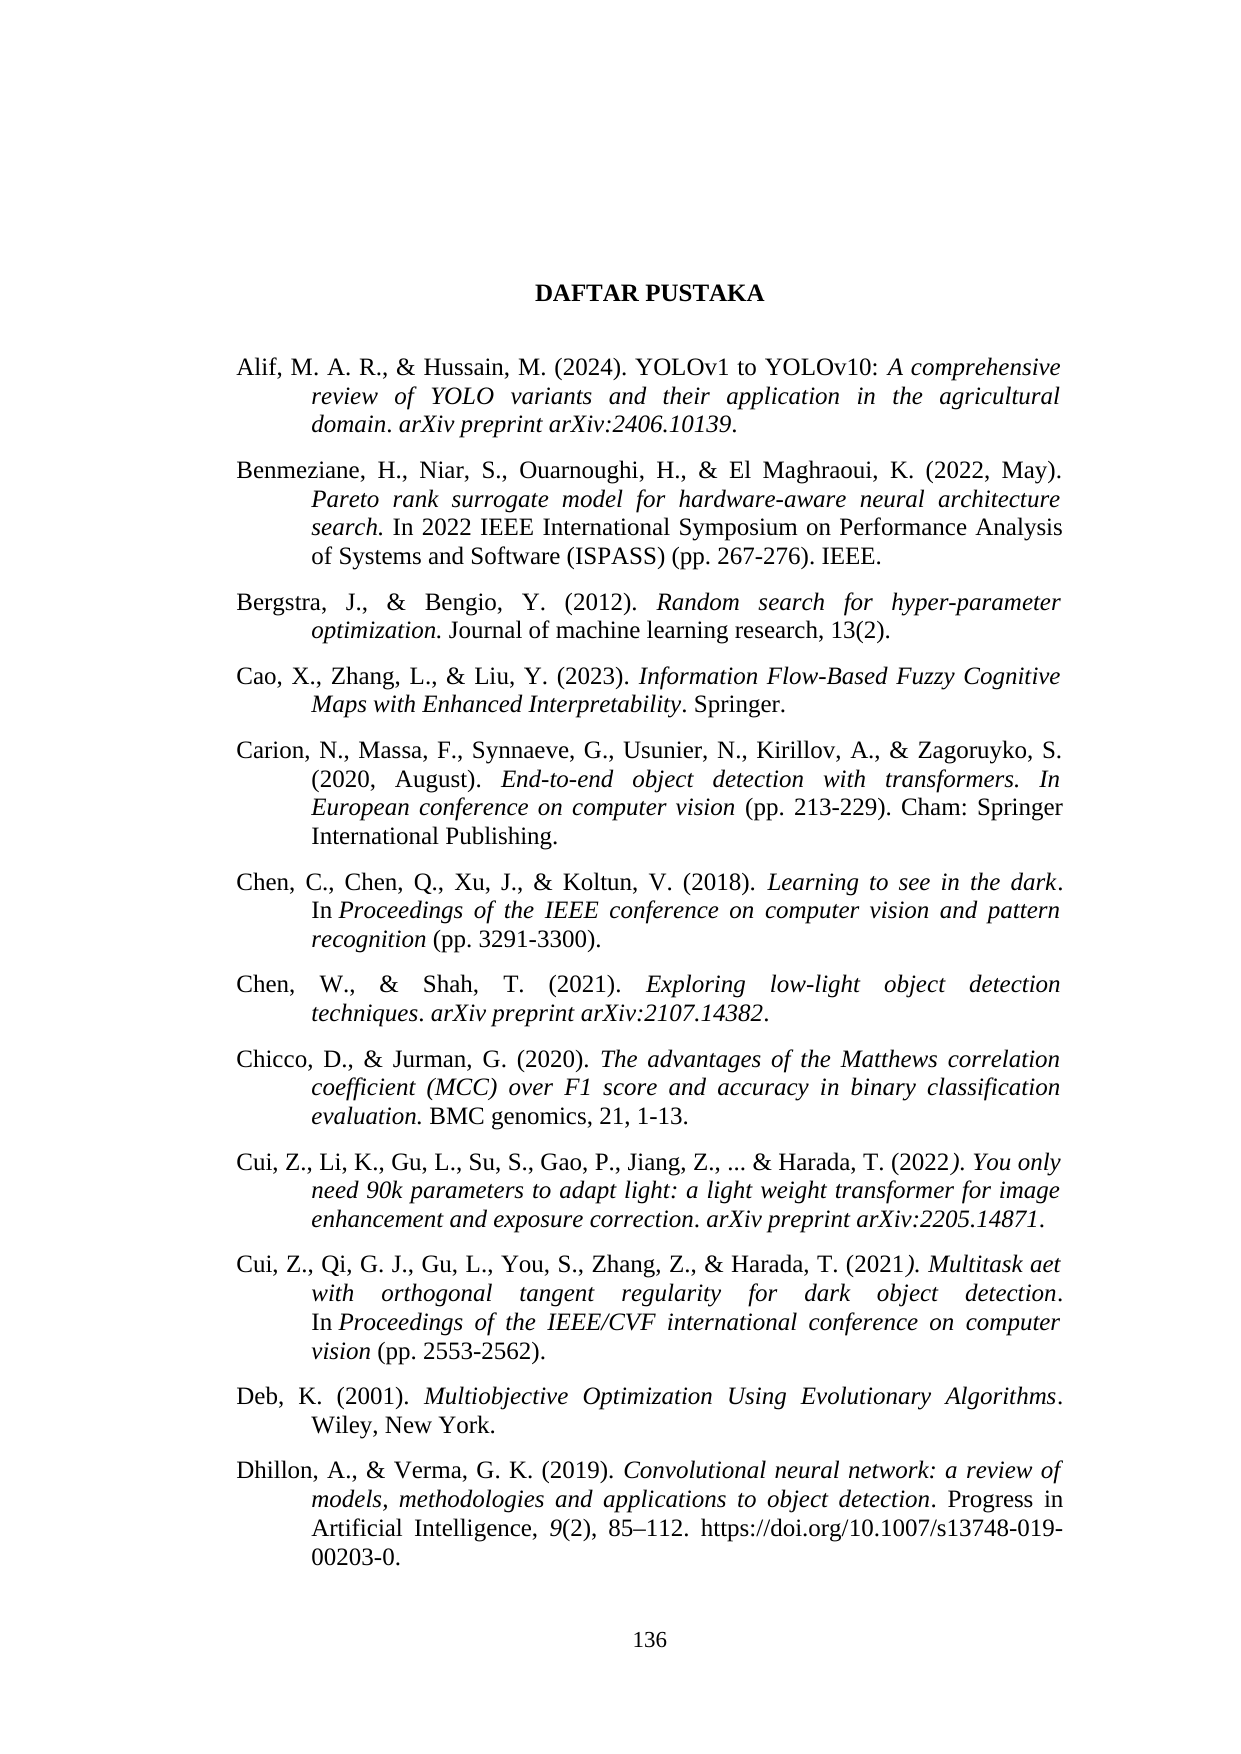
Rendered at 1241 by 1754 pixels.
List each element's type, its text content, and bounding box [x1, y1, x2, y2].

text Chen, C., Chen, Q., Xu, J., & Koltun, V. (2018). Learning to see in the dark. In Proceedings of the IEEE conference on computer vision and pattern recognition (pp. 3291-3300). [236, 867, 1063, 953]
text Chicco, D., & Jurman, G. (2020). The advantages of the Matthews correlation coefficient (MCC) over F1 score and accuracy in binary classification evaluation. BMC genomics, 21, 1-13. [236, 1044, 1063, 1130]
text Carion, N., Massa, F., Synnaeve, G., Usunier, N., Kirillov, A., & Zagoruyko, S. (2020, August). End-to-end object detection with transformers. In European conference on computer vision (pp. 213-229). Cham: Springer International Publishing. [236, 764, 1063, 850]
text Alif, M. A. R., & Hussain, M. (2024). YOLOv1 to YOLOv10: A comprehensive review of YOLO variants and their application in the agricultural domain. arXiv preprint arXiv:2406.10139. [236, 352, 1063, 438]
text Bergstra, J., & Bengio, Y. (2012). Random search for hyper-parameter optimization. Journal of machine learning research, 13(2). [236, 587, 1063, 644]
text Benmeziane, H., Niar, S., Ouarnoughi, H., & El Maghraoui, K. (2022, May). Pareto rank surrogate model for hardware-aware neural architecture search. In 2022 IEEE International Symposium on Performance Analysis of Systems and Software (ISPASS) (pp. 267-276). IEEE. [236, 455, 1063, 570]
text Chen, W., & Shah, T. (2021). Exploring low-light object detection techniques. arXiv preprint arXiv:2107.14382. [236, 969, 1063, 1027]
text Cao, X., Zhang, L., & Liu, Y. (2023). Information Flow-Based Fuzzy Cognitive Maps with Enhanced Interpretability. Springer. [236, 661, 1063, 718]
text Cui, Z., Li, K., Gu, L., Su, S., Gao, P., Jiang, Z., ... & Harada, T. (2022). You only need 90k parameters to adapt light: a light weight transformer for image enhancement and exposure correction. arXiv preprint arXiv:2205.14871. [236, 1147, 1063, 1233]
subtitle DAFTAR PUSTAKA [236, 278, 1063, 307]
text Deb, K. (2001). Multiobjective Optimization Using Evolutionary Algorithms. Wiley, New York. [236, 1381, 1063, 1439]
text Dhillon, A., & Verma, G. K. (2019). Convolutional neural network: a review of models, methodologies and applications to object detection. Progress in Artificial Intelligence, 9(2), 85–112. https://doi.org/10.1007/s13748-019-00203-0. [236, 1455, 1063, 1570]
text Cui, Z., Qi, G. J., Gu, L., You, S., Zhang, Z., & Harada, T. (2021). Multitask aet with orthogonal tangent regularity for dark object detection. In Proceedings of the IEEE/CVF international conference on computer vision (pp. 2553-2562). [236, 1249, 1063, 1364]
